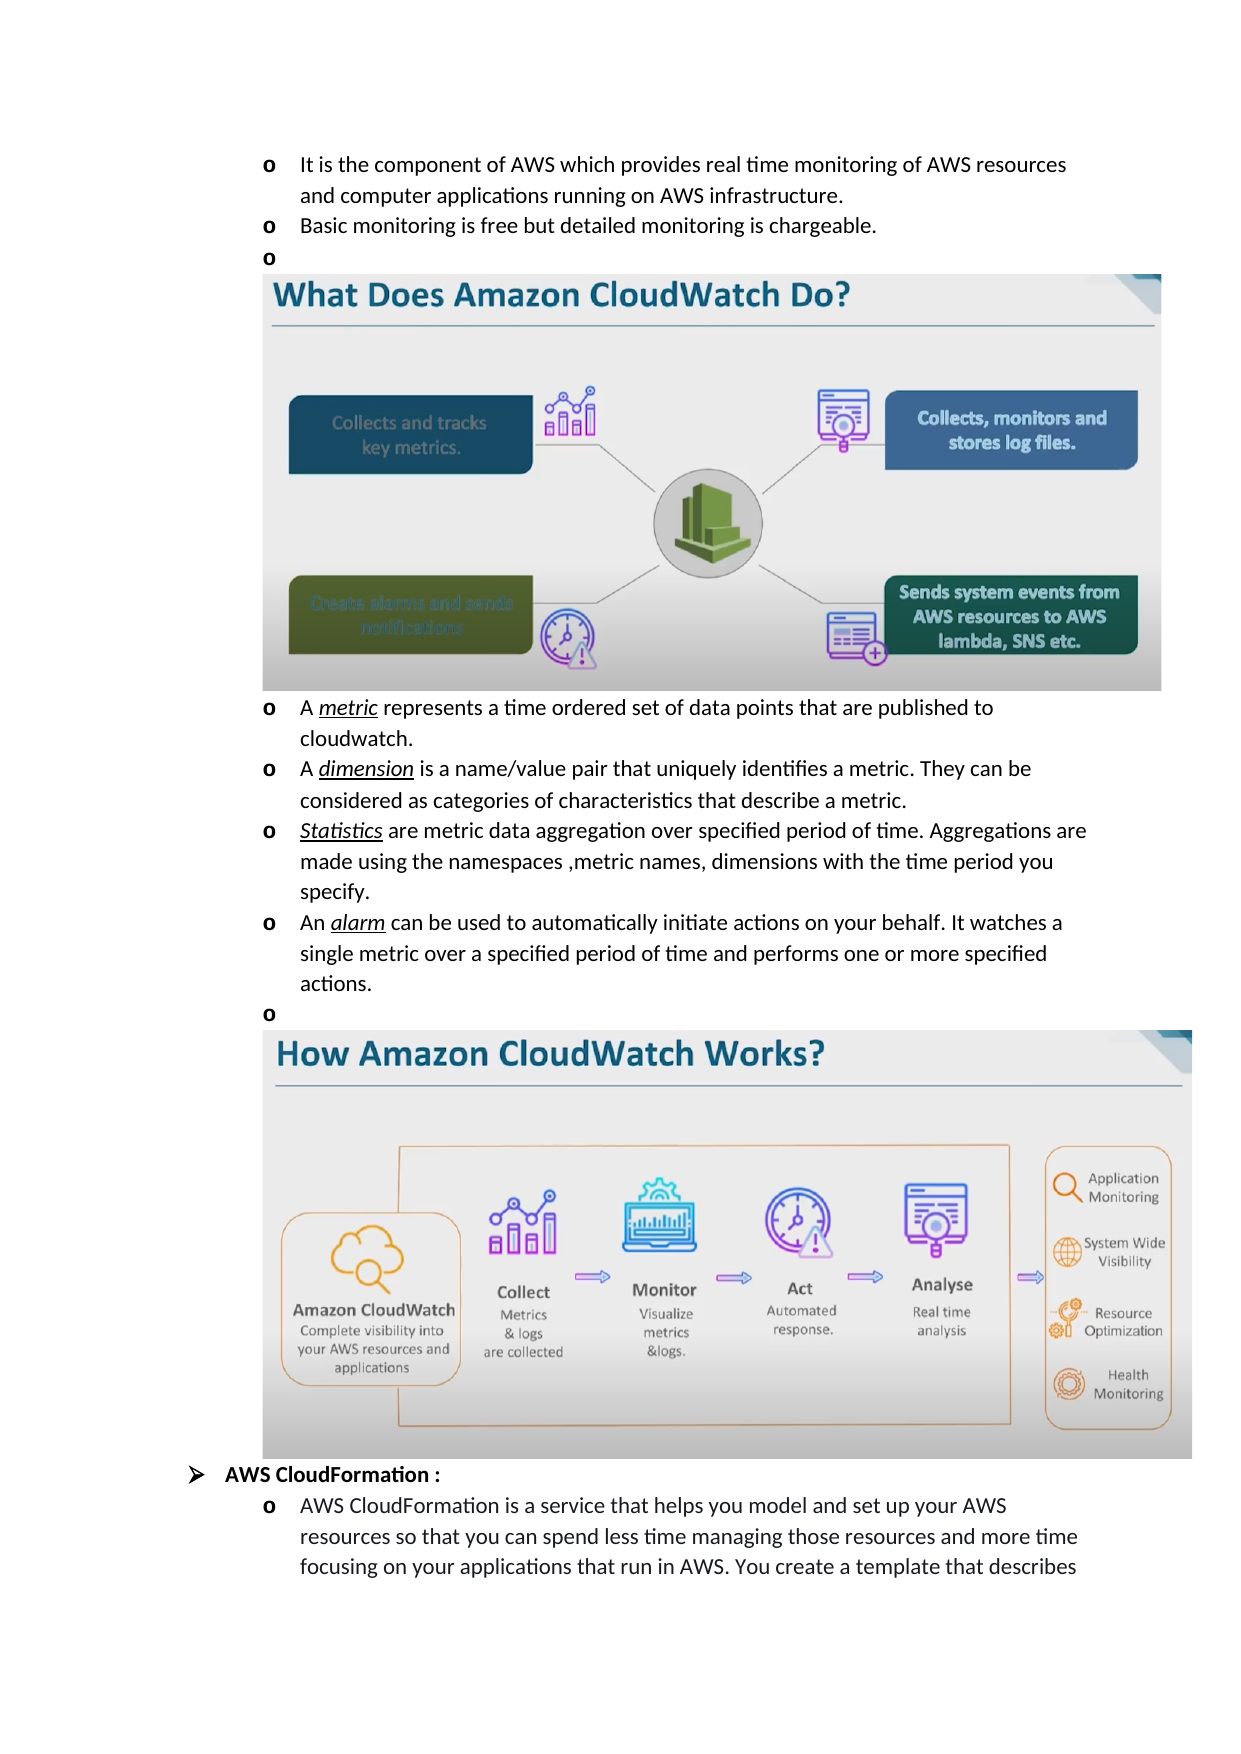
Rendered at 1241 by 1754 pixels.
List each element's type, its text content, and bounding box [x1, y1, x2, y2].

list A dimension is a name/value pair that uniquely identifies a metric. They can be considered as categories of characteristics that describe a metric. [262, 754, 1090, 814]
list AWS CloudFormation : [187, 1461, 1090, 1488]
picture [262, 274, 1162, 691]
list Basic monitoring is free but detailed monitoring is chargeable. [262, 212, 1090, 241]
list Statistics are metric data aggregation over specified period of time. Aggregations are made using the namespaces ,metric names, dimensions with the time period you specify. [262, 816, 1090, 906]
list It is the component of AWS which provides real time monitoring of AWS resources and computer applications running on AWS infrastructure. [262, 150, 1090, 209]
list A metric represents a time ordered set of data points that are published to cloudwatch. [262, 693, 1090, 752]
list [262, 1491, 1090, 1580]
list An alarm can be used to automatically initiate actions on your behalf. It watches a single metric over a specified period of time and performs one or more specified actions. [262, 908, 1090, 997]
picture [262, 1030, 1193, 1459]
